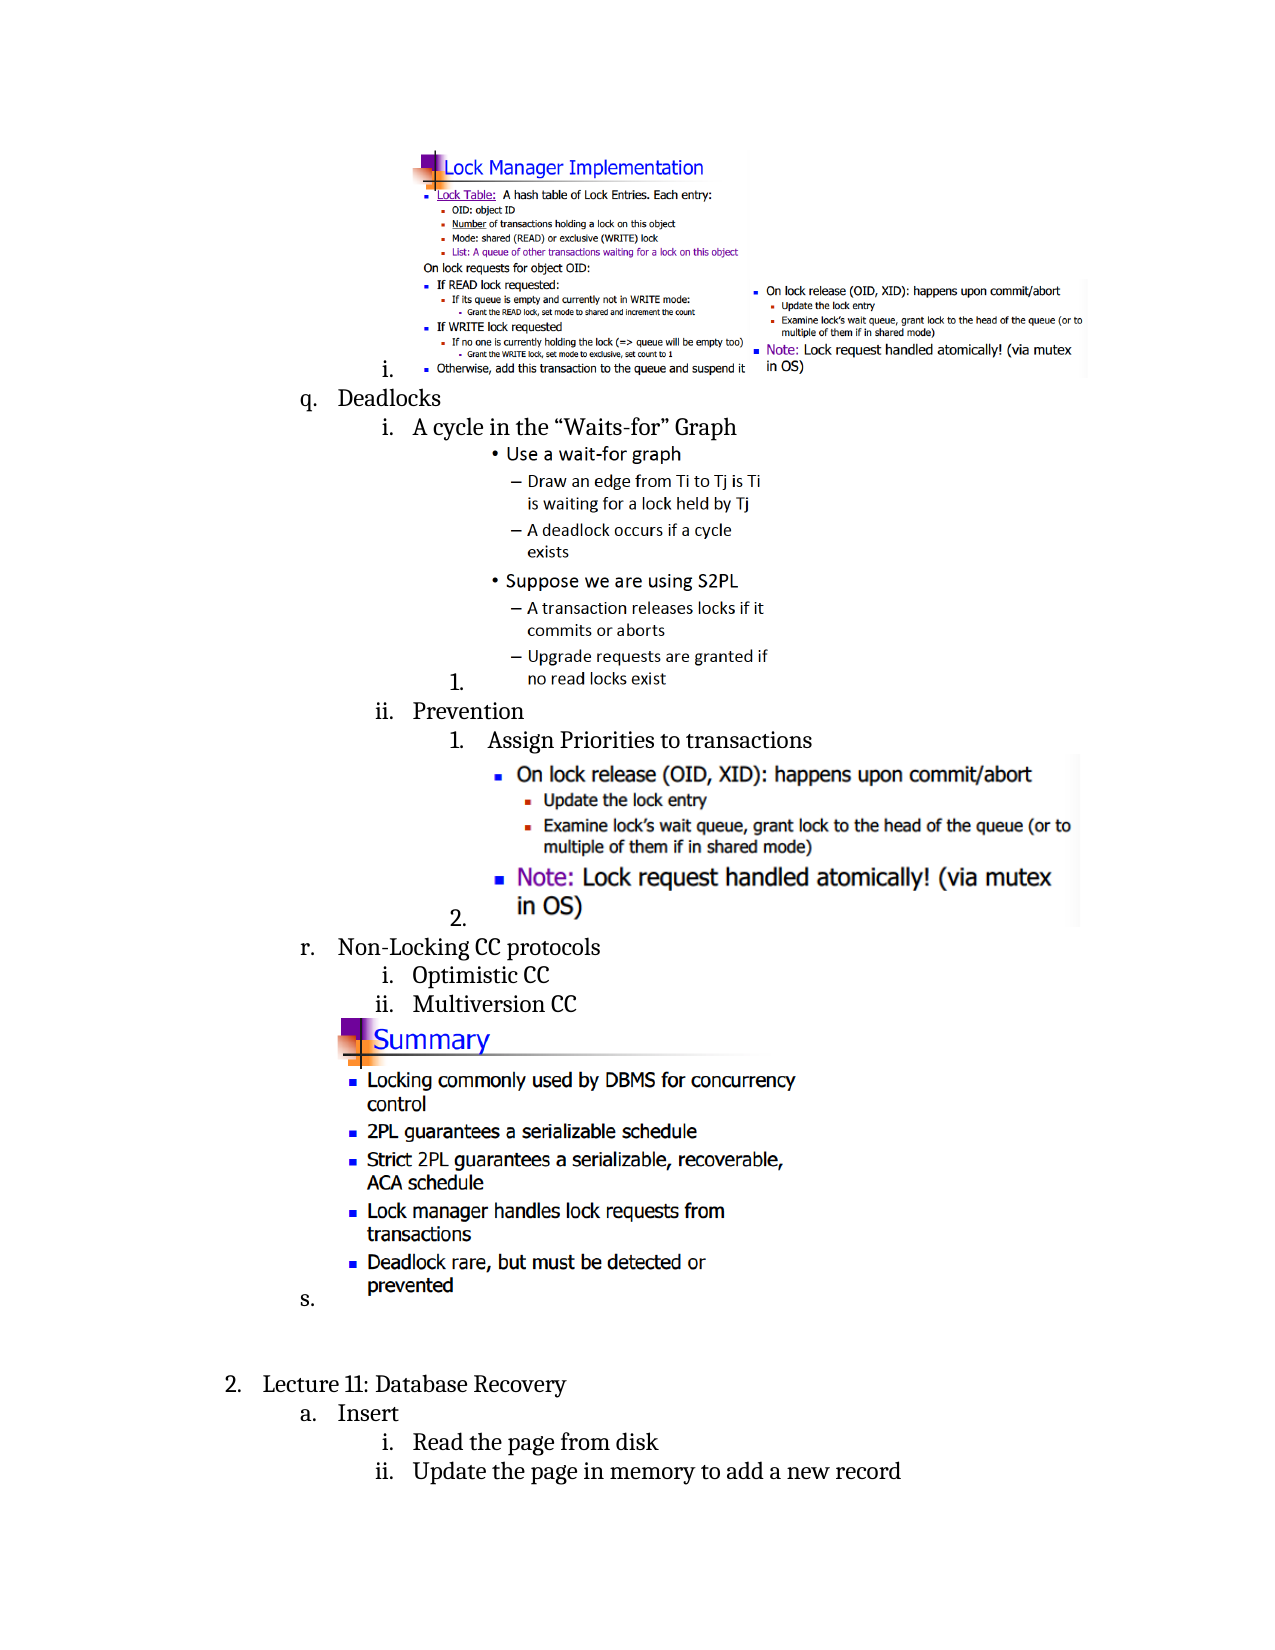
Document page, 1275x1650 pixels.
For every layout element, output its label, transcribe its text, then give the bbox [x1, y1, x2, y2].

picture [412, 150, 1088, 378]
list Lecture 11: Database Recovery [225, 1370, 1087, 1399]
list Prevention [394, 697, 1087, 726]
picture [337, 1018, 802, 1307]
list Update the page in memory to add a new record [394, 1457, 1087, 1485]
list Non-Locking CC protocols [300, 932, 1087, 961]
list Assign Priorities to transactions [450, 726, 1087, 754]
list Optimistic CC [394, 961, 1087, 990]
list A cycle in the “Waits-for” Graph [394, 413, 1087, 441]
list Insert [300, 1399, 1087, 1428]
picture [487, 441, 775, 691]
picture [487, 754, 1081, 927]
list Deadlocks [300, 384, 1087, 413]
list Multiversion CC [394, 990, 1087, 1019]
list Read the page from disk [394, 1428, 1087, 1457]
